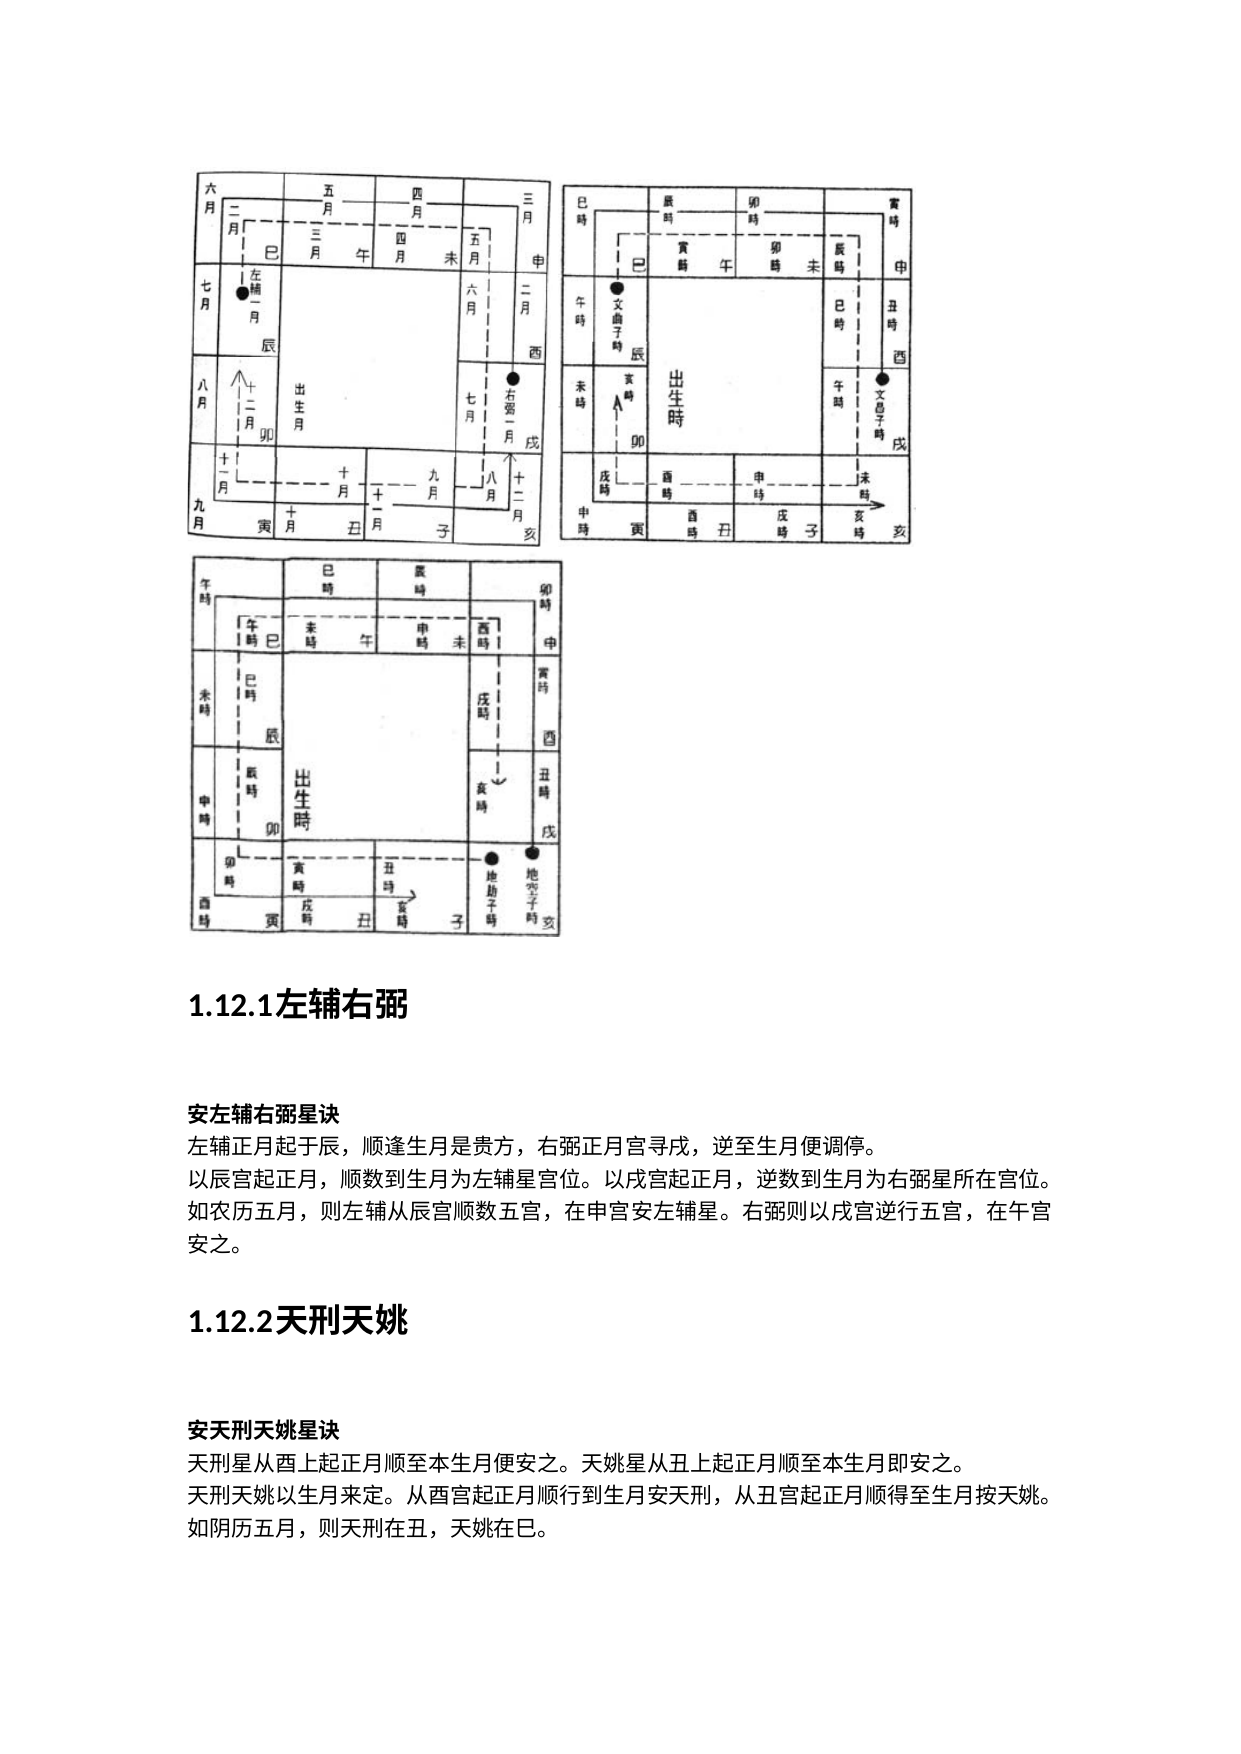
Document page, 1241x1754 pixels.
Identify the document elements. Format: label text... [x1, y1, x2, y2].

text 安左辅右弼星诀 [187, 1096, 1053, 1129]
subtitle 天刑天姚 [187, 1286, 1053, 1351]
picture [187, 167, 553, 547]
text 如阴历五月，则天刑在丑，天姚在巳。 [187, 1511, 1053, 1543]
text 如农历五月，则左辅从辰宫顺数五宫，在申宫安左辅星。右弼则以戌宫逆行五宫，在午宫安之。 [187, 1194, 1053, 1259]
picture [557, 179, 916, 547]
text 左辅正月起于辰，顺逢生月是贵方，右弼正月宫寻戌，逆至生月便调停。 [187, 1129, 1053, 1161]
text 安天刑天姚星诀 [187, 1413, 1053, 1446]
subtitle 左辅右弼 [187, 969, 1053, 1034]
text 天刑天姚以生月来定。从酉宫起正月顺行到生月安天刑，从丑宫起正月顺得至生月按天姚。 [187, 1478, 1053, 1511]
text 以辰宫起正月，顺数到生月为左辅星宫位。以戌宫起正月，逆数到生月为右弼星所在宫位。 [187, 1161, 1053, 1194]
text 天刑星从酉上起正月顺至本生月便安之。天姚星从丑上起正月顺至本生月即安之。 [187, 1446, 1053, 1478]
picture [187, 552, 564, 937]
